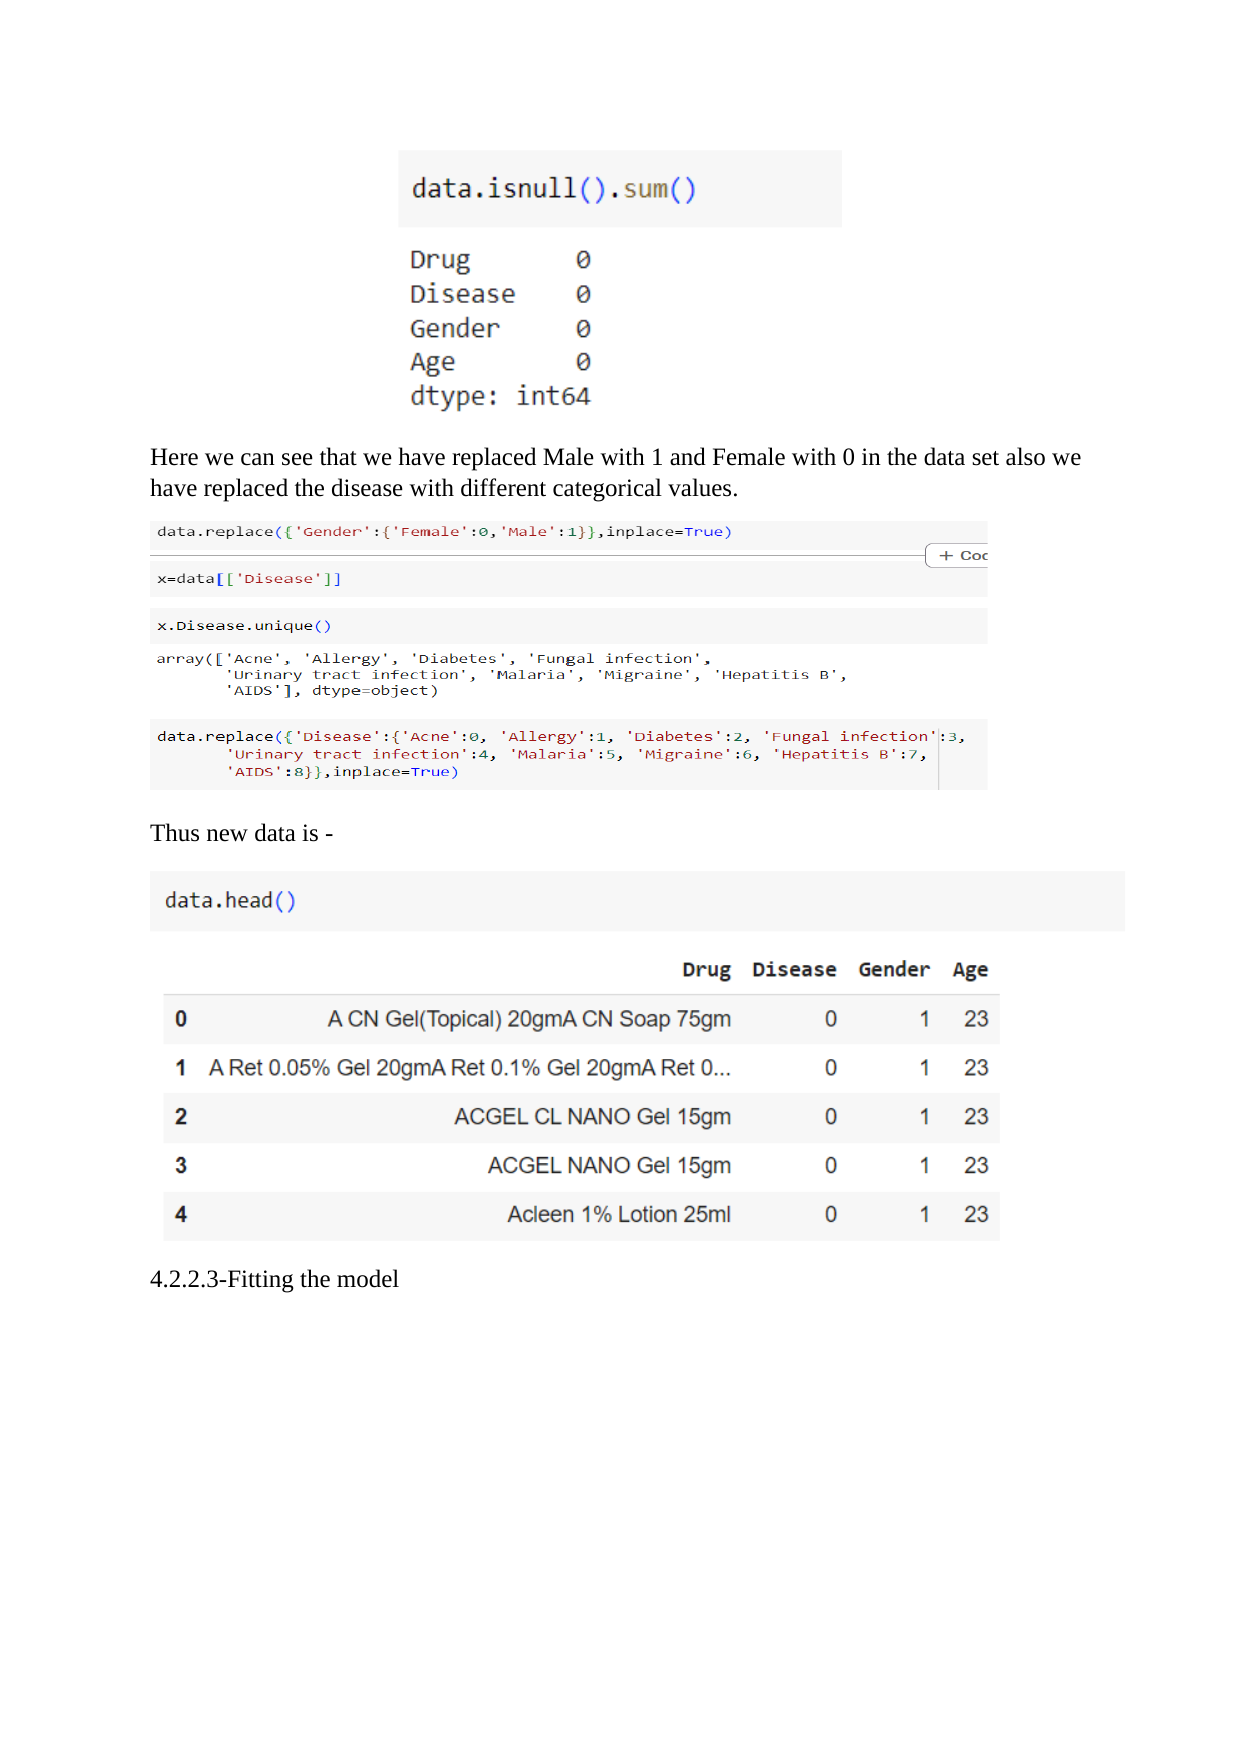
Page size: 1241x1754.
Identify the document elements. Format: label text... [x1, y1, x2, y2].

picture [398, 150, 842, 424]
picture [150, 521, 988, 800]
text Thus new data is - [150, 818, 1090, 847]
picture [150, 866, 1125, 1246]
text 4.2.2.3-Fitting the model [150, 1264, 1090, 1293]
text Here we can see that we have replaced Male with 1 and Female with 0 in the data set also we have replaced the disease with different categorical values. [150, 442, 1090, 502]
